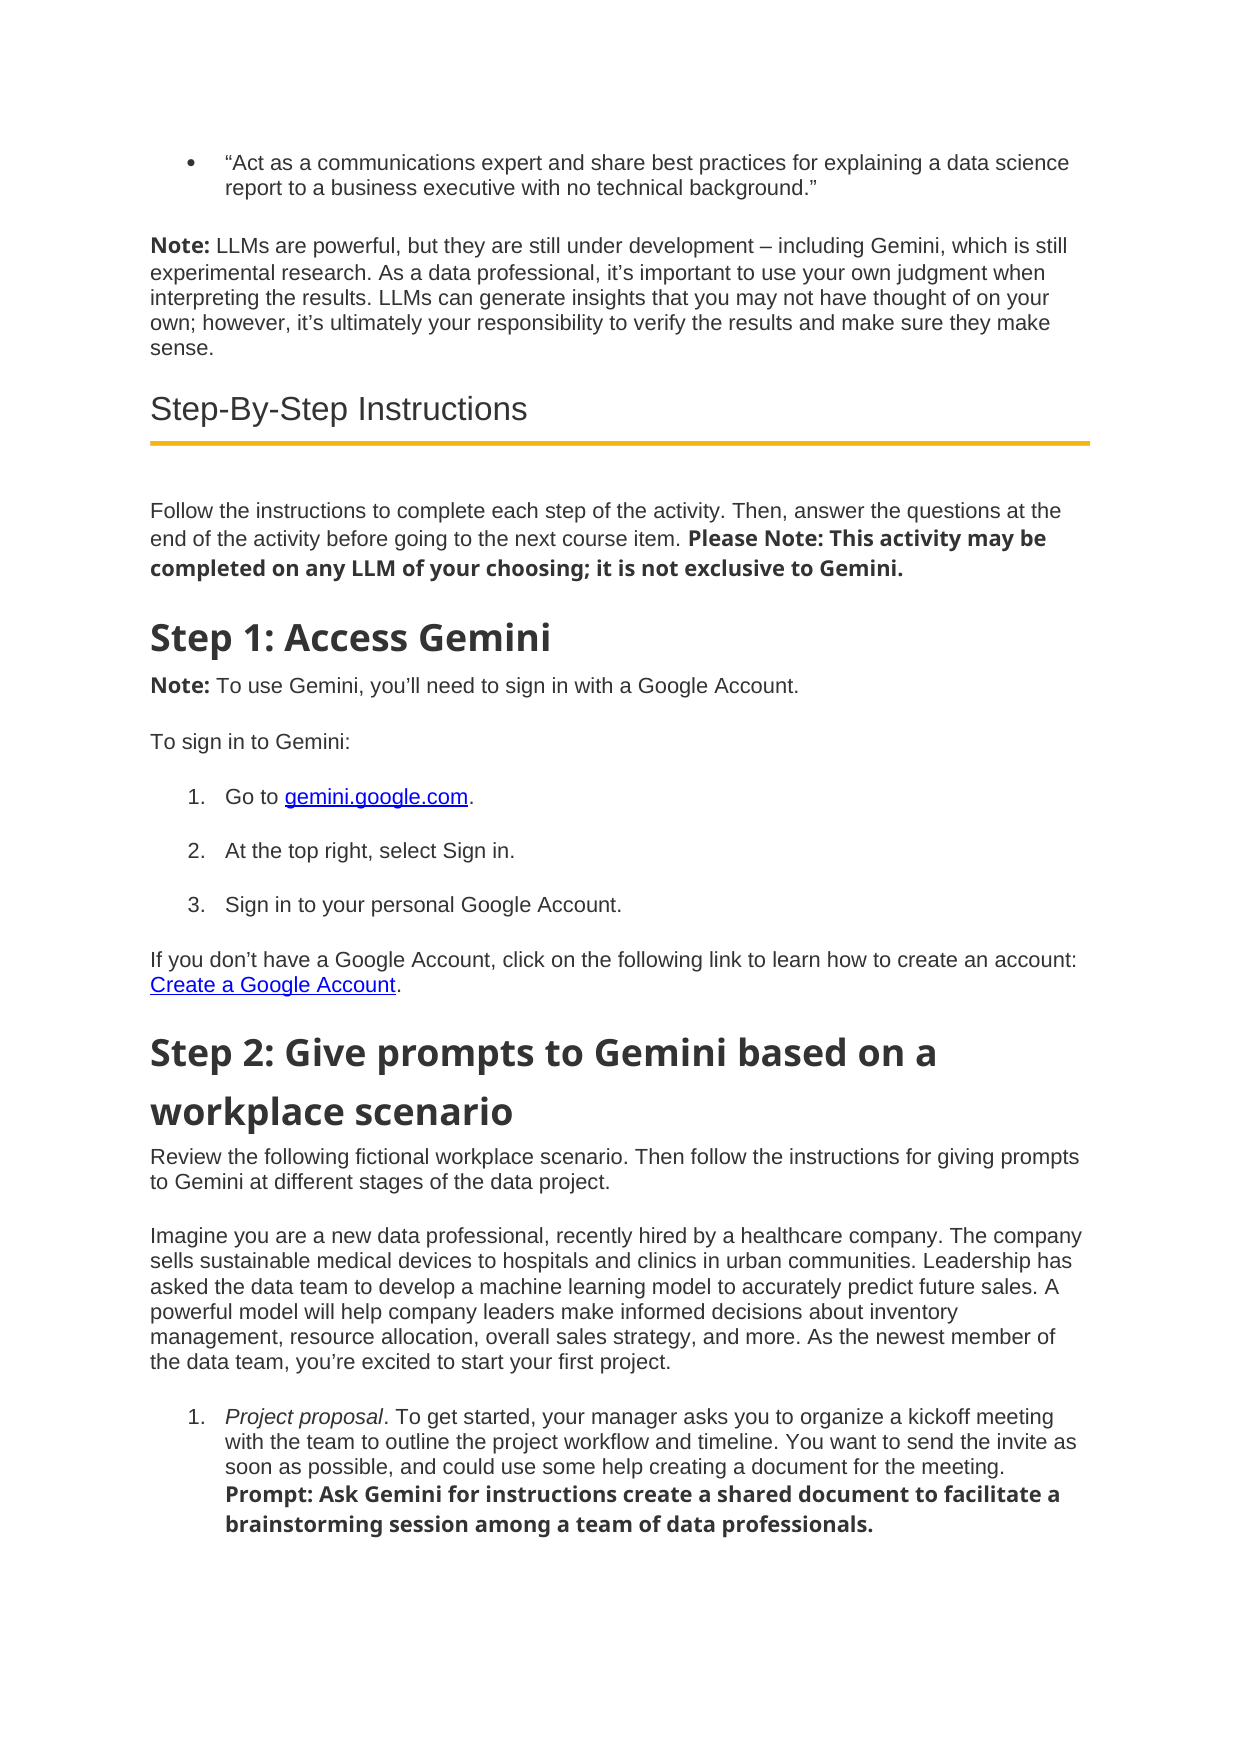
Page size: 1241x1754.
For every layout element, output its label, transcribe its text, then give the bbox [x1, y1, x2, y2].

picture [150, 441, 1091, 446]
list “Act as a communications expert and share best practices for explaining a data science report to a business executive with no technical background.” [187, 150, 1090, 200]
text Note: LLMs are powerful, but they are still under development – including Gemini, which is still experimental research. As a data professional, it’s important to use your own judgment when interpreting the results. LLMs can generate insights that you may not have thought of on your own; however, it’s ultimately your responsibility to verify the results and make sure they make sense. [150, 229, 1090, 360]
list At the top right, select Sign in. [187, 838, 1090, 863]
text If you don’t have a Google Account, click on the following link to learn how to create an account: Create a Google Account. [150, 947, 1090, 997]
text To sign in to Gemini: [150, 729, 1090, 754]
text Note: To use Gemini, you’ll need to sign in with a Google Account. [150, 670, 1090, 700]
subtitle Step 1: Access Gemini [150, 612, 1090, 663]
text Imagine you are a new data professional, recently hired by a healthcare company. The company sells sustainable medical devices to hospitals and clinics in urban communities. Leadership has asked the data team to develop a machine learning model to accurately predict future sales. A powerful model will help company leaders make informed decisions about inventory management, resource allocation, overall sales strategy, and more. As the newest member of the data team, you’re excited to start your first project. [150, 1223, 1090, 1374]
text Review the following fictional workplace scenario. Then follow the instructions for giving prompts to Gemini at different stages of the data project. [150, 1144, 1090, 1194]
list Sign in to your personal Google Account. [187, 892, 1090, 918]
subtitle Step-By-Step Instructions [150, 389, 1090, 428]
subtitle Step 2: Give prompts to Gemini based on a workplace scenario [150, 1026, 1090, 1136]
list Go to gemini.google.com. [187, 784, 1090, 809]
text Follow the instructions to complete each step of the activity. Then, answer the questions at the end of the activity before going to the next course item. Please Note: This activity may be completed on any LLM of your choosing; it is not exclusive to Gemini. [150, 498, 1090, 582]
list Project proposal. To get started, your manager asks you to organize a kickoff meeting with the team to outline the project workflow and timeline. You want to send the invite as soon as possible, and could use some help creating a document for the meeting. Prompt: Ask Gemini for instructions create a shared document to facilitate a brainstorming session among a team of data professionals. [187, 1404, 1090, 1539]
